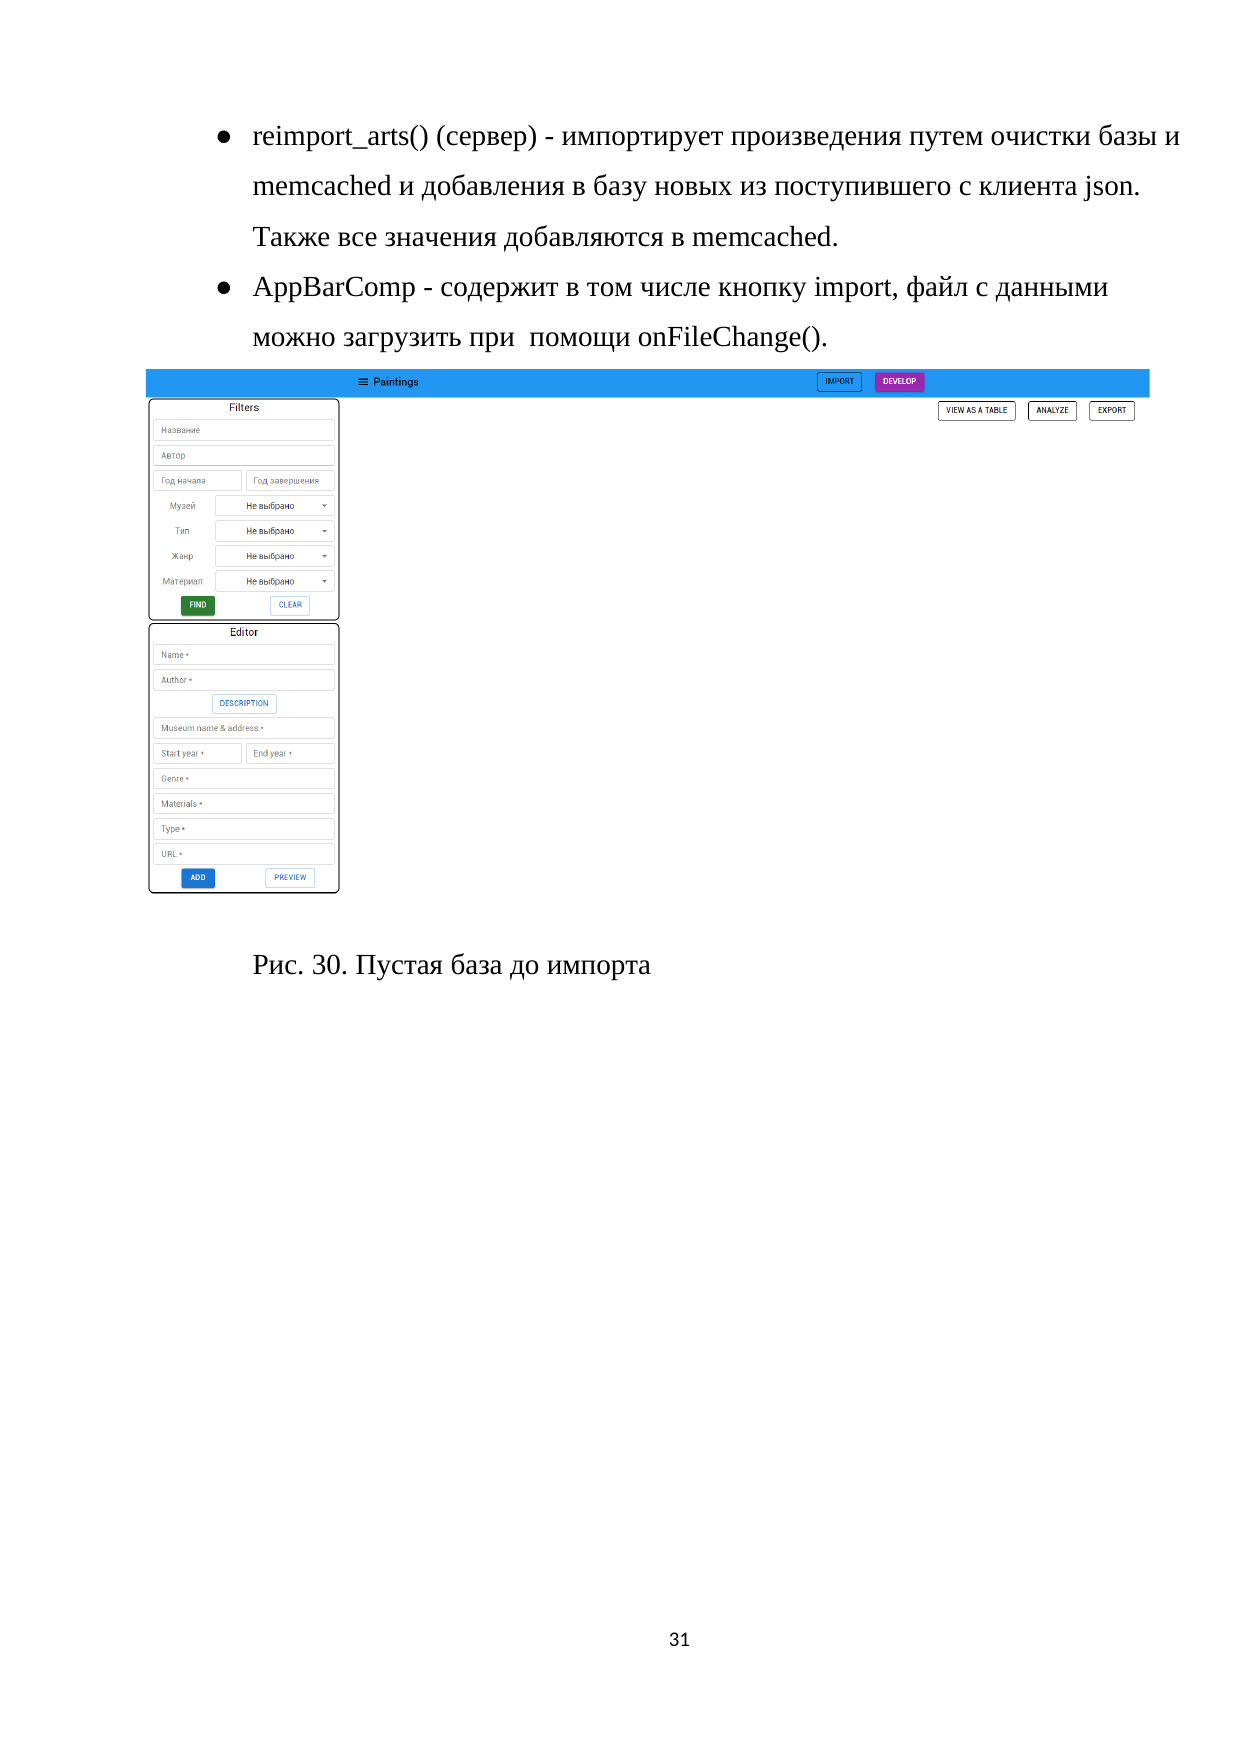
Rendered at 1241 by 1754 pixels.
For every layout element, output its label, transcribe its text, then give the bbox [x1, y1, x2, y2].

list AppBarComp - содержит в том числе кнопку import, файл с данными можно загрузить при помощи onFileChange(). [215, 269, 1181, 353]
text Рис. 30. Пустая база до импорта [252, 947, 1181, 981]
picture [145, 369, 1150, 935]
list reimport_arts() (сервер) - импортирует произведения путем очистки базы и memcached и добавления в базу новых из поступившего с клиента json. Также все значения добавляются в memcached. [215, 118, 1181, 252]
